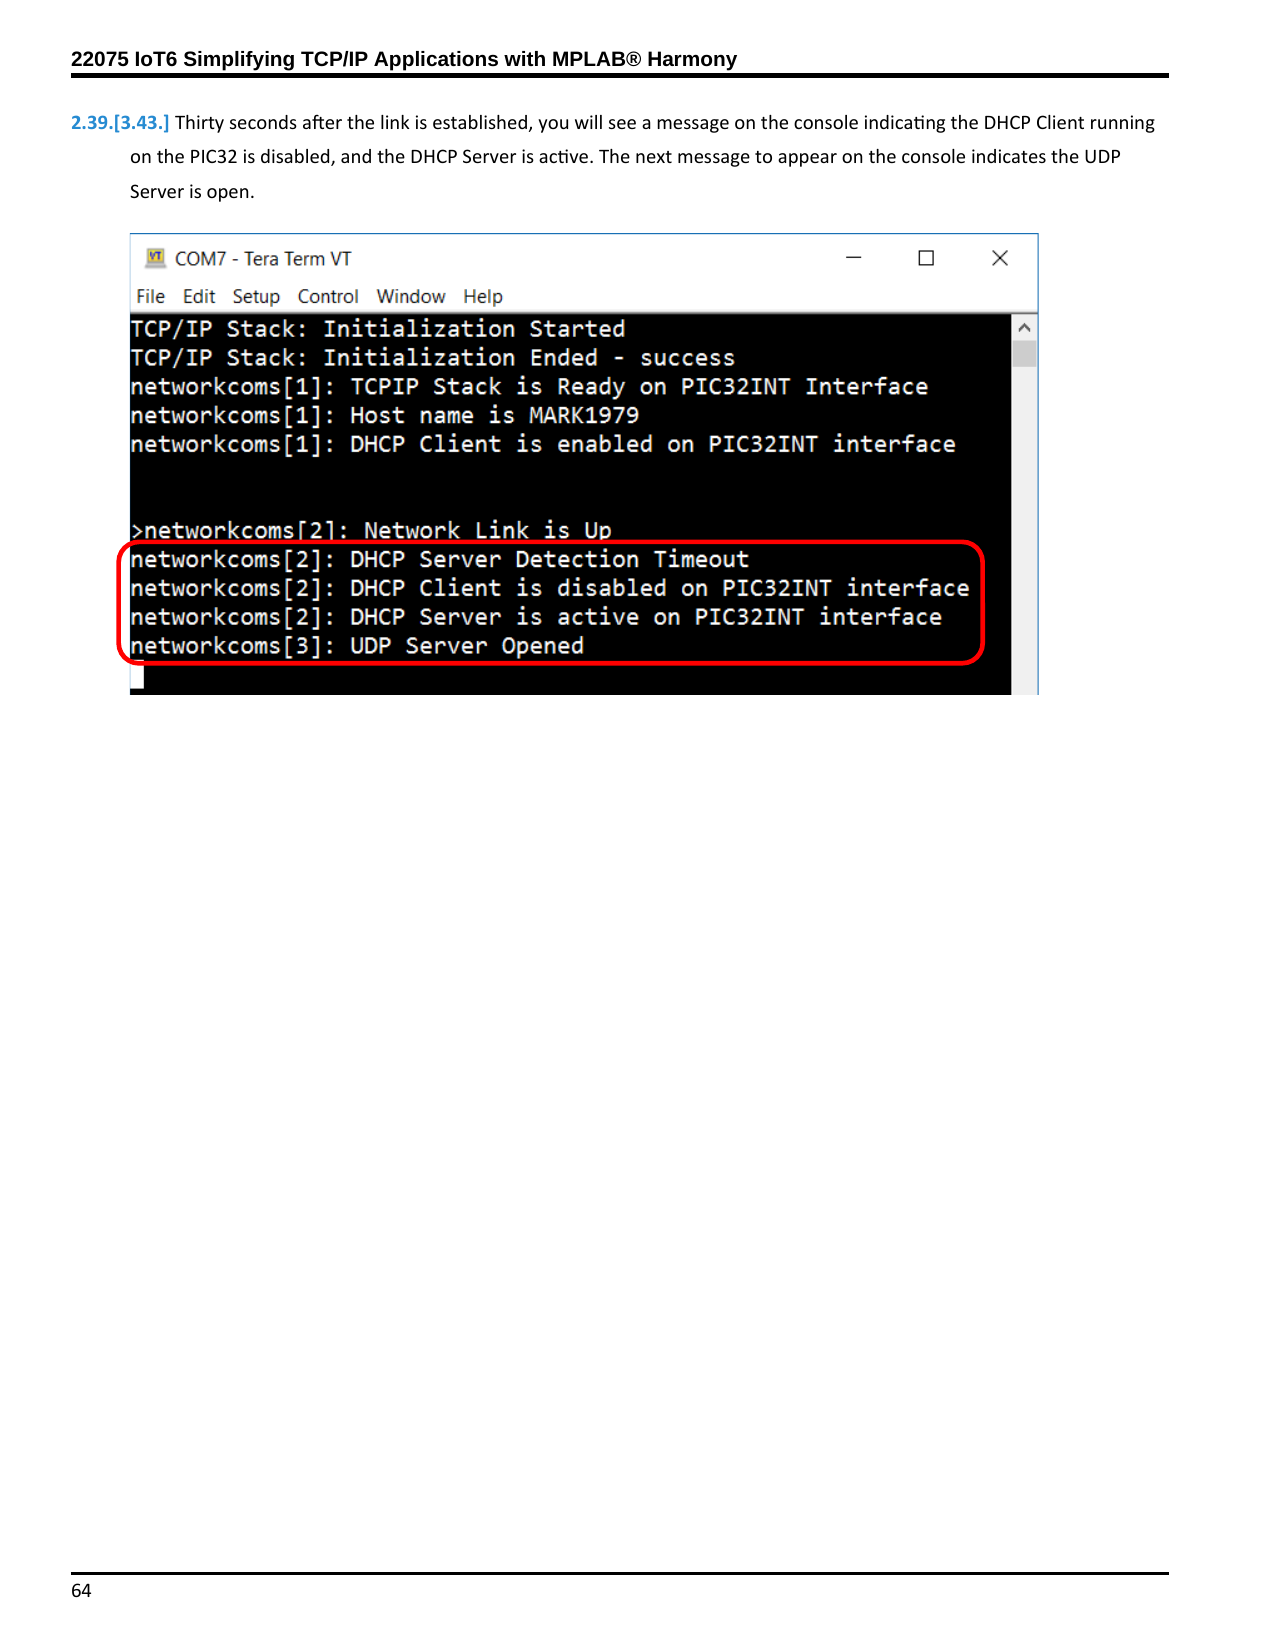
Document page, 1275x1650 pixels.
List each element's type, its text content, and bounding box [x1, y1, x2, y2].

list Thirty seconds after the link is established, you will see a message on the console indicating the DHCP Client running on the PIC32 is disabled, and the DHCP Server is active. The next message to appear on the console indicates the UDP Server is open. [71, 109, 1169, 203]
picture [129, 233, 1039, 695]
picture [129, 545, 980, 660]
table_header [130, 215, 1169, 721]
